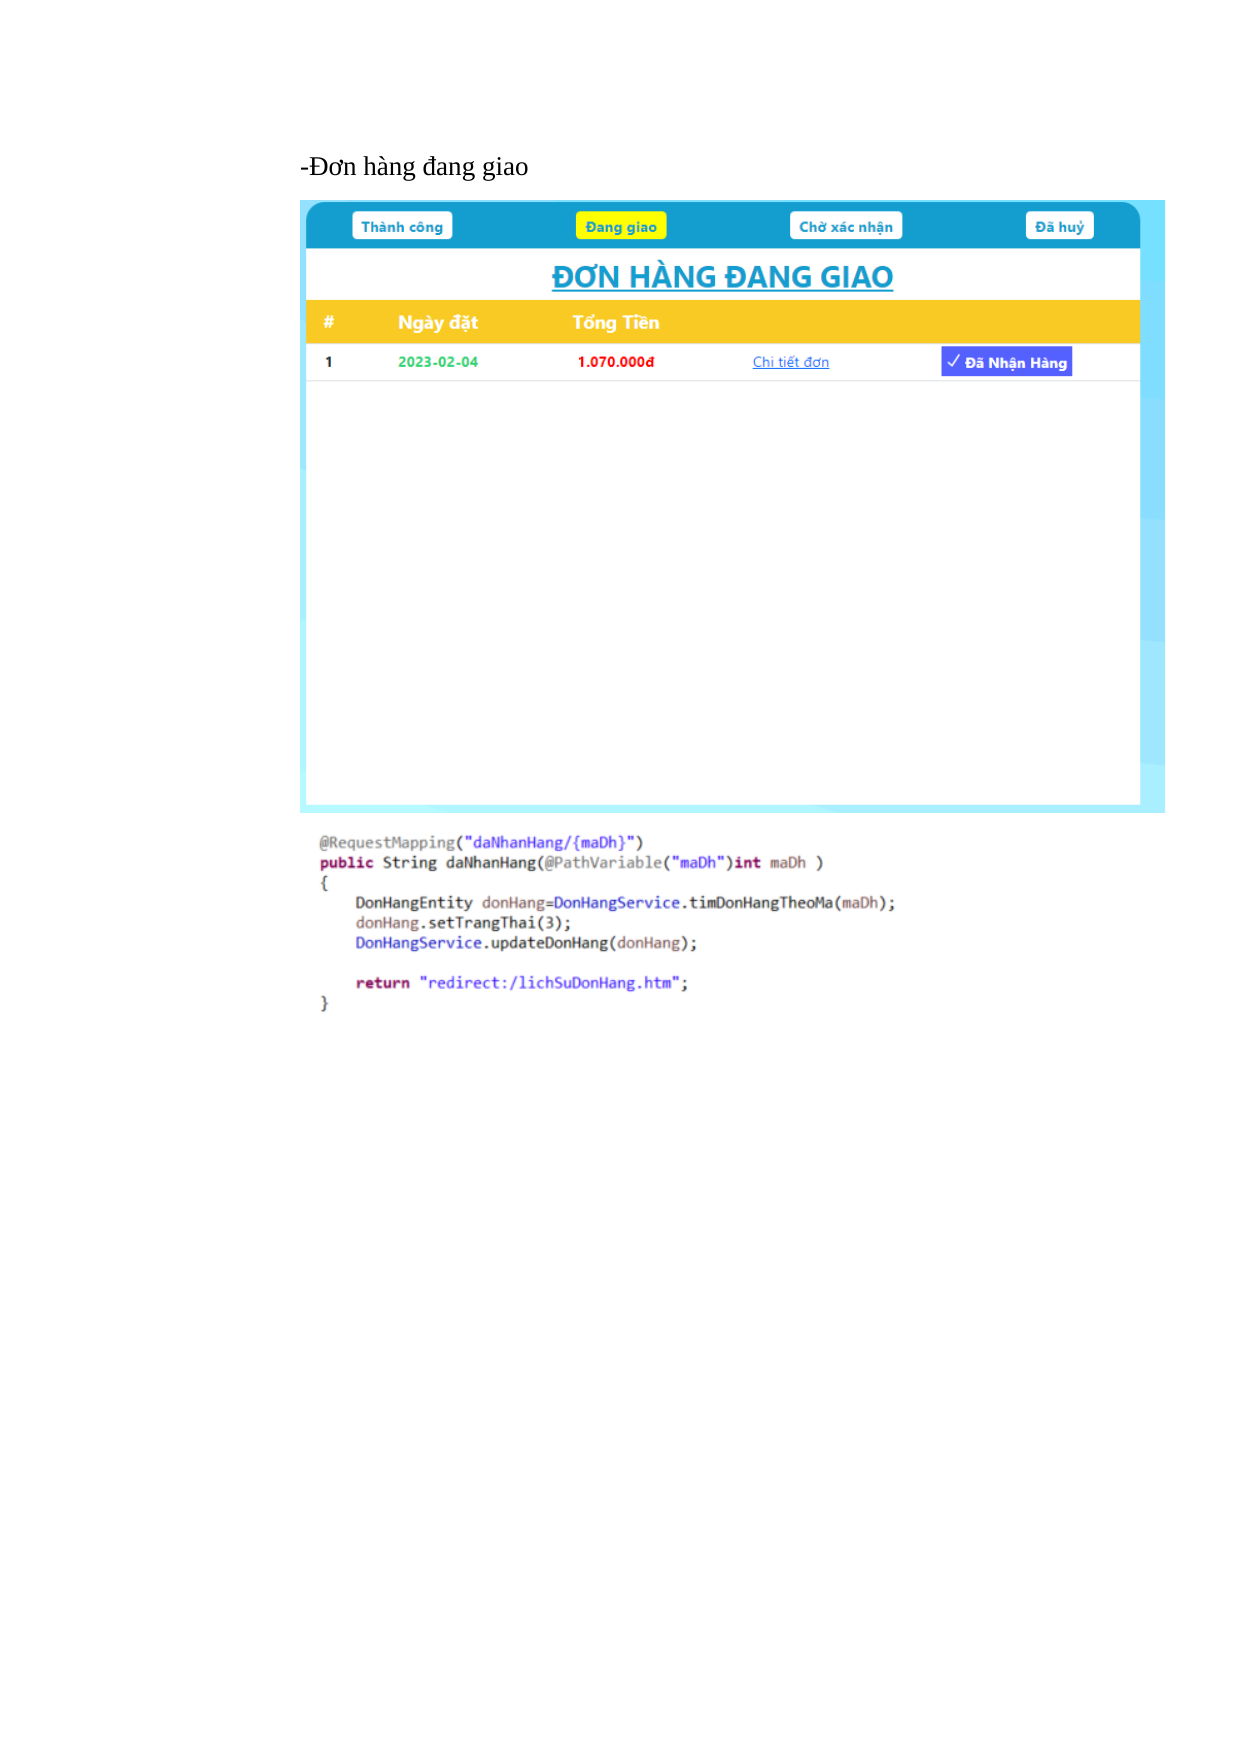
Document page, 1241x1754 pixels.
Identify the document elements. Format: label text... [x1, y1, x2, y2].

picture [300, 831, 918, 1024]
picture [300, 200, 1166, 813]
list -Đơn hàng đang giao [300, 150, 1051, 181]
